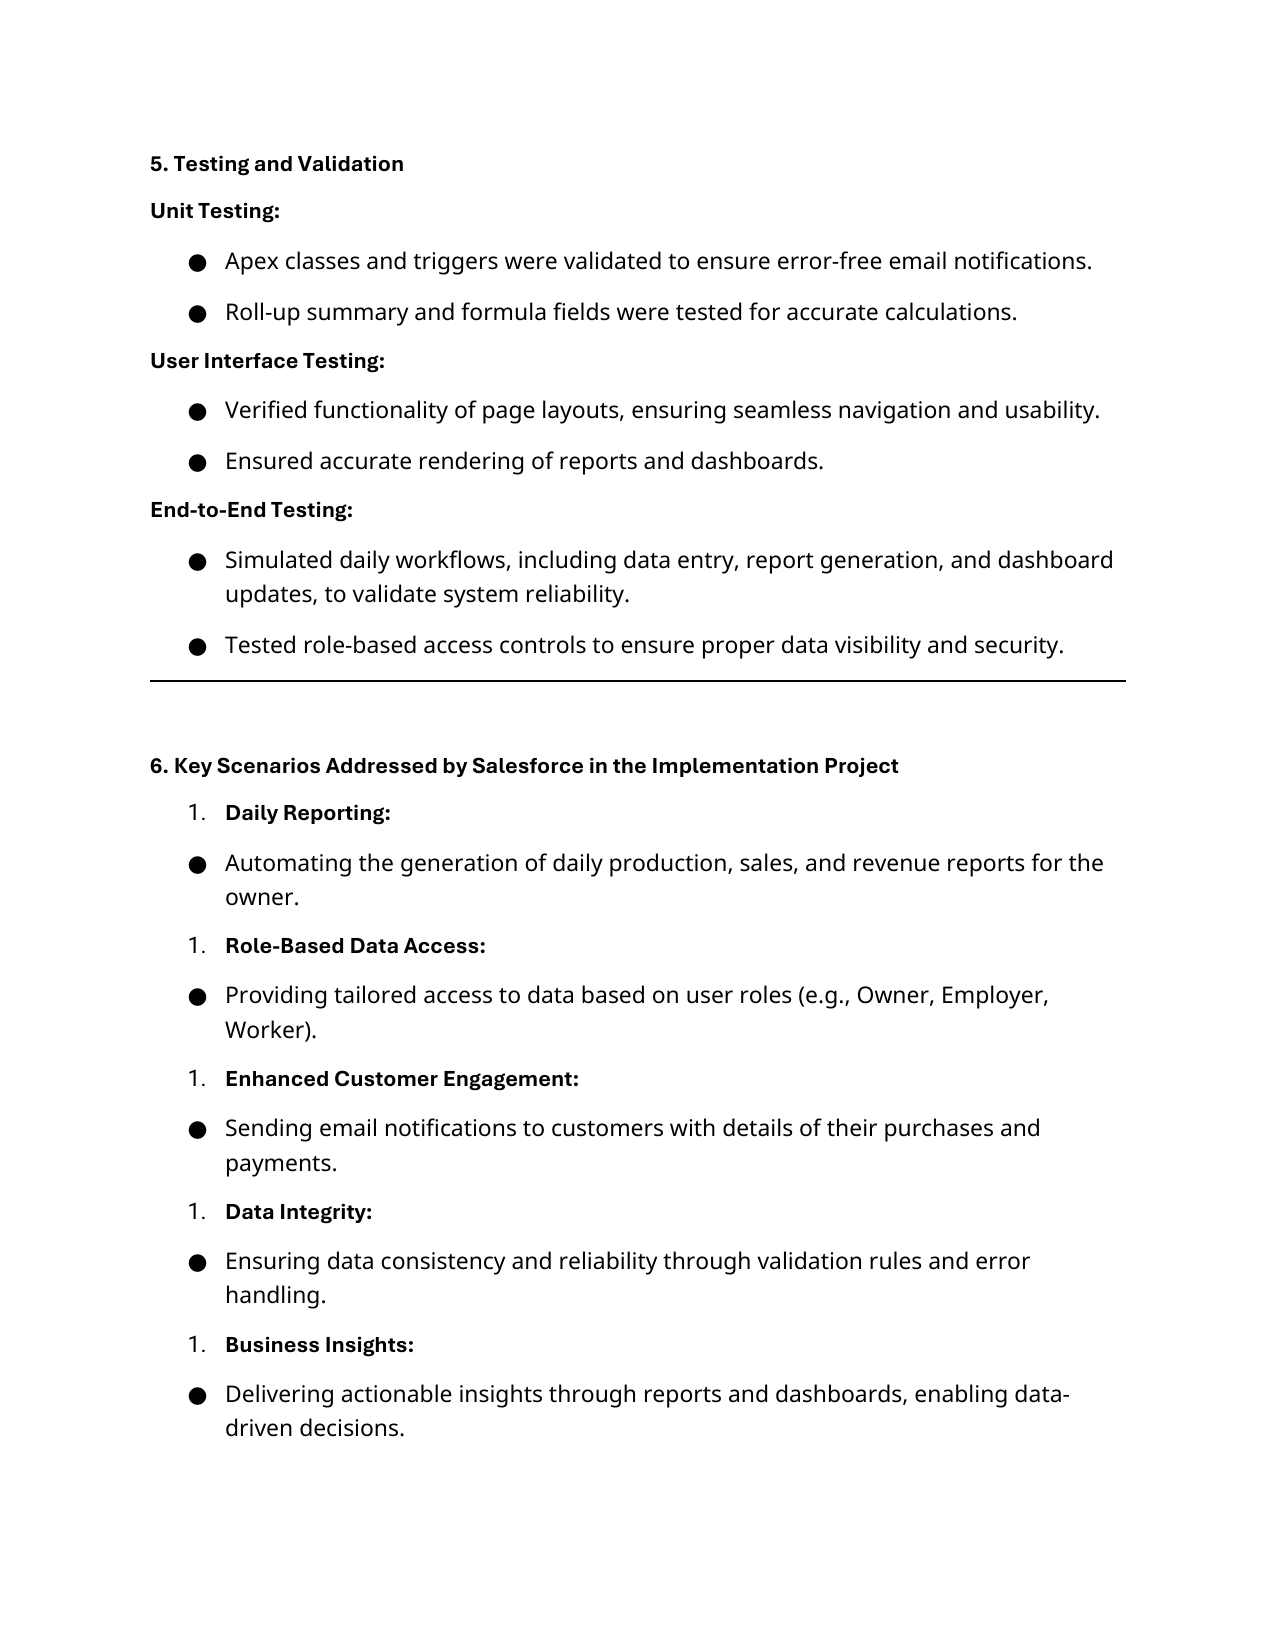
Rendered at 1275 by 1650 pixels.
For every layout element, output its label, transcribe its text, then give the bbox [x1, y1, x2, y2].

list Delivering actionable insights through reports and dashboards, enabling data-driven decisions. [187, 1378, 1125, 1443]
list Role-Based Data Access: [187, 932, 1125, 960]
list Roll-up summary and formula fields were tested for accurate calculations. [187, 296, 1125, 327]
list Verified functionality of page layouts, ensuring seamless navigation and usability. [187, 394, 1125, 426]
list Enhanced Customer Engagement: [187, 1065, 1125, 1093]
list Daily Reporting: [187, 799, 1125, 827]
list Apex classes and triggers were validated to ensure error-free email notifications. [187, 245, 1125, 276]
text Unit Testing: [150, 197, 1125, 225]
list Business Insights: [187, 1331, 1125, 1358]
text User Interface Testing: [150, 347, 1125, 375]
list Ensuring data consistency and reliability through validation rules and error handling. [187, 1245, 1125, 1311]
text 5. Testing and Validation [150, 150, 1125, 178]
list Tested role-based access controls to ensure proper data visibility and security. [187, 629, 1125, 660]
list Ensured accurate rendering of reports and dashboards. [187, 445, 1125, 477]
list Data Integrity: [187, 1198, 1125, 1226]
list Automating the generation of daily production, sales, and revenue reports for the owner. [187, 847, 1125, 912]
text 6. Key Scenarios Addressed by Salesforce in the Implementation Project [150, 752, 1125, 780]
list Simulated daily workflows, including data entry, report generation, and dashboard updates, to validate system reliability. [187, 544, 1125, 609]
list Sending email notifications to customers with details of their purchases and payments. [187, 1112, 1125, 1178]
text End-to-End Testing: [150, 496, 1125, 524]
list Providing tailored access to data based on user roles (e.g., Owner, Employer, Worker). [187, 979, 1125, 1045]
